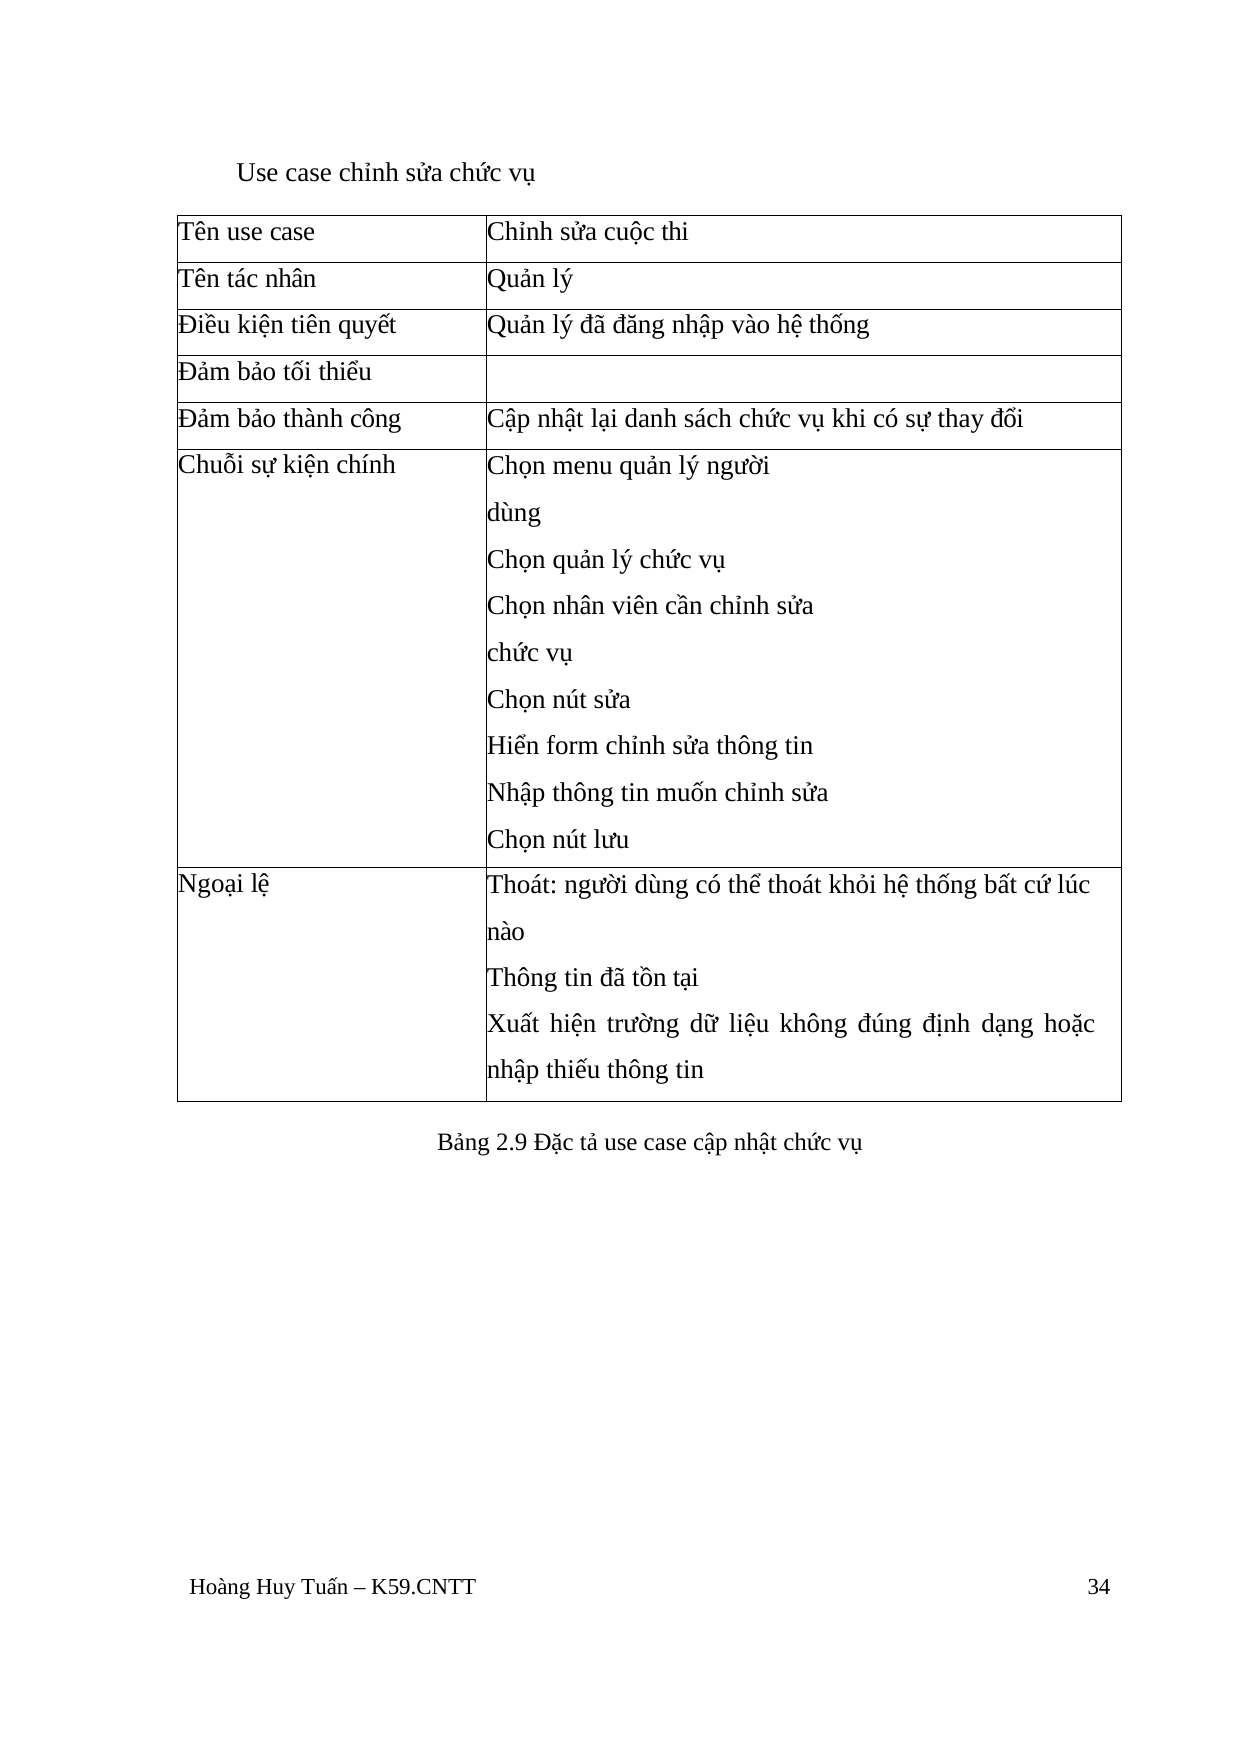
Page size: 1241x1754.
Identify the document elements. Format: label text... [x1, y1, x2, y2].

table_cell Ngoại lệ [178, 868, 486, 1101]
table_cell Điều kiện tiên quyết [178, 310, 486, 355]
table_cell [487, 356, 1121, 402]
table_cell Quản lý [487, 263, 1121, 308]
table_header Tên use case [178, 216, 486, 262]
table_cell Đảm bảo tối thiểu [178, 356, 486, 402]
table_cell Chọn menu quản lý người dùng Chọn quản lý chức vụ Chọn nhân viên cần chỉnh sửa chức vụ Chọn nút sửa Hiển form chỉnh sửa thông tin Nhập thông tin muốn chỉnh sửa Chọn nút lưu [487, 450, 1121, 867]
table_cell Đảm bảo thành công [178, 403, 486, 448]
table_cell Tên tác nhân [178, 263, 486, 308]
table_cell Quản lý đã đăng nhập vào hệ thống [487, 310, 1121, 355]
table_cell Chuỗi sự kiện chính [178, 450, 486, 867]
text Bảng 2.9 Đặc tả use case cập nhật chức vụ [177, 1127, 1122, 1155]
table_header Chỉnh sửa cuộc thi [487, 216, 1121, 262]
table_cell Thoát: người dùng có thể thoát khỏi hệ thống bất cứ lúc nào Thông tin đã tồn tại Xuất hiện trường dữ liệu không đúng định dạng hoặc nhập thiếu thông tin [487, 868, 1121, 1101]
table_cell Cập nhật lại danh sách chức vụ khi có sự thay đổi [487, 403, 1121, 448]
subtitle Use case chỉnh sửa chức vụ [236, 156, 1122, 187]
